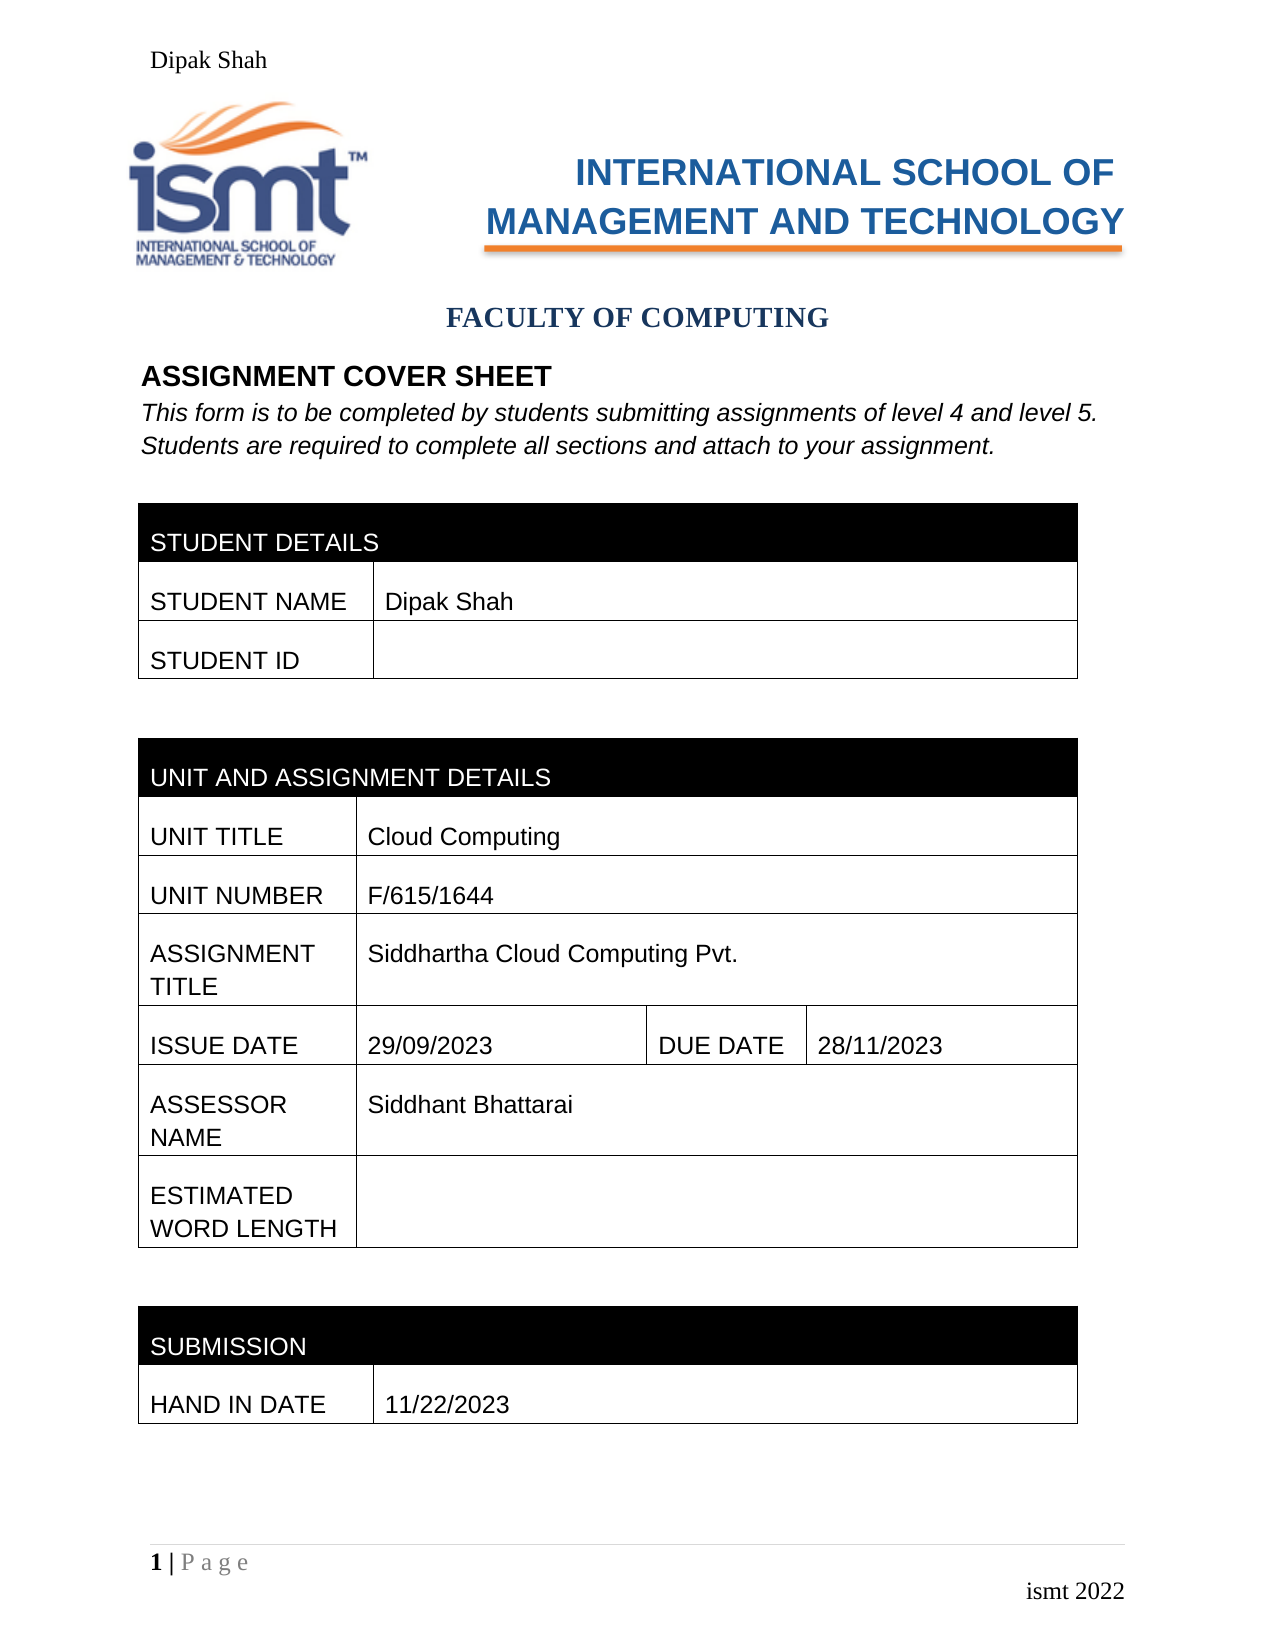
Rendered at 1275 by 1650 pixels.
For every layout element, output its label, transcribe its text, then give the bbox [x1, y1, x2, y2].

table_cell ESTIMATED WORD LENGTH [139, 1156, 356, 1247]
table_cell [357, 1156, 1077, 1247]
table_cell ASSIGNMENT TITLE [139, 914, 356, 1005]
text This form is to be completed by students submitting assignments of level 4 and level 5. Students are required to complete all sections and attach to your assignment. [141, 398, 1125, 459]
table_header UNIT AND ASSIGNMENT DETAILS [139, 739, 1077, 796]
table_cell DUE DATE [647, 1006, 806, 1064]
table_cell UNIT TITLE [139, 797, 356, 855]
table_cell Cloud Computing [357, 797, 1077, 855]
table_header STUDENT DETAILS [139, 504, 1077, 561]
table_cell UNIT NUMBER [139, 856, 356, 913]
table_cell Siddhartha Cloud Computing Pvt. [357, 914, 1077, 1005]
text ASSIGNMENT COVER SHEET [141, 359, 1125, 393]
table_cell Dipak Shah [374, 562, 1077, 620]
text INTERNATIONAL SCHOOL OF MANAGEMENT AND TECHNOLOGY [379, 150, 1125, 275]
table_cell STUDENT ID [139, 621, 373, 678]
table_cell ISSUE DATE [139, 1006, 356, 1064]
table_cell ASSESSOR NAME [139, 1065, 356, 1155]
table_cell F/615/1644 [357, 856, 1077, 913]
table_cell 29/09/2023 [357, 1006, 646, 1064]
text FACULTY OF COMPUTING [150, 300, 1125, 333]
table_cell 28/11/2023 [807, 1006, 1077, 1064]
table_cell STUDENT NAME [139, 562, 373, 620]
table_cell 11/22/2023 [374, 1365, 1077, 1423]
table_cell HAND IN DATE [139, 1365, 373, 1423]
picture [115, 88, 379, 285]
table_header SUBMISSION [139, 1307, 1077, 1364]
table_cell Siddhant Bhattarai [357, 1065, 1077, 1155]
table_cell [374, 621, 1077, 678]
